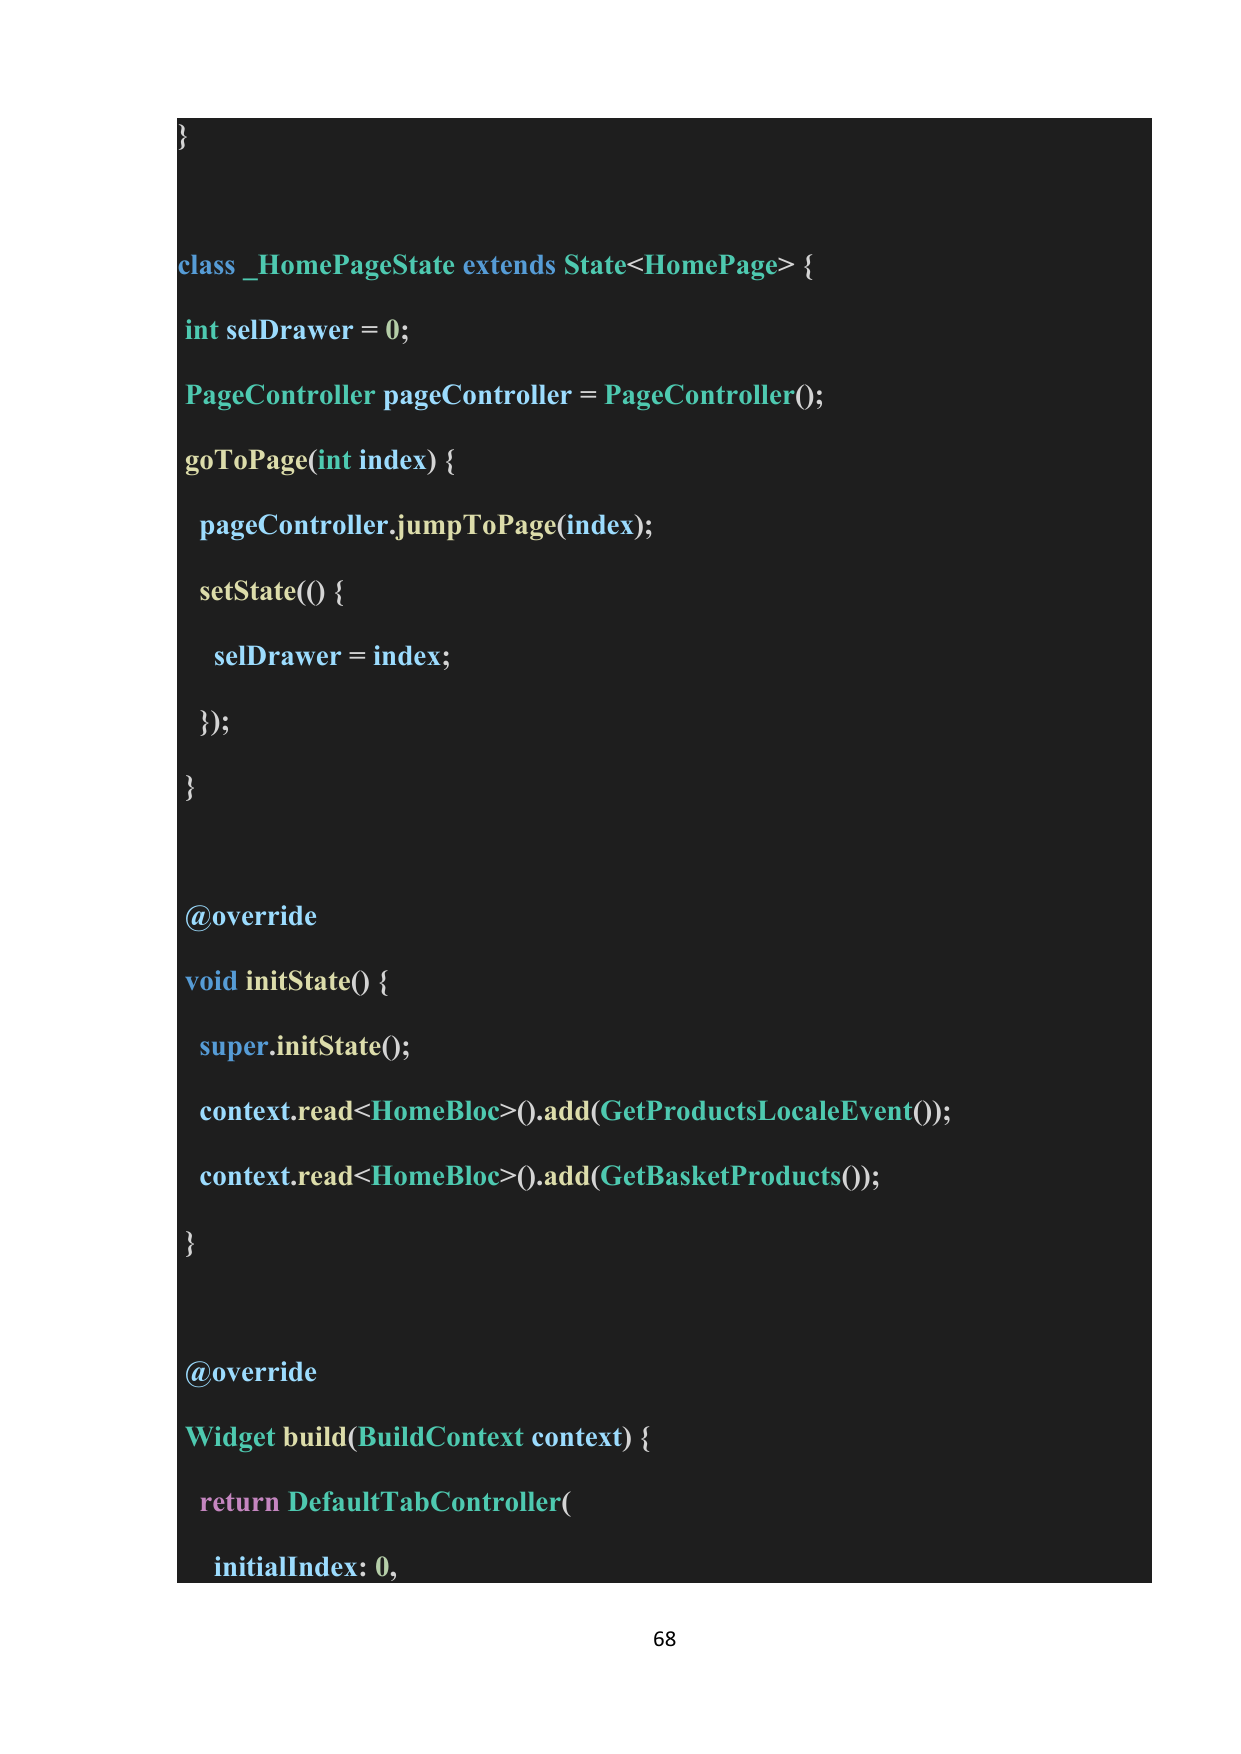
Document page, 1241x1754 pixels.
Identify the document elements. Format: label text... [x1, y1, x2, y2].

text super.initState(); [177, 1029, 1152, 1062]
text } [177, 1225, 1152, 1257]
text class _HomePageState extends State<HomePage> { [177, 248, 1152, 281]
text @override [177, 1355, 1152, 1387]
text pageController.jumpToPage(index); [177, 509, 1152, 541]
text selDrawer = index; [177, 639, 1152, 671]
text PageController pageController = PageController(); [177, 378, 1152, 411]
text @override [177, 899, 1152, 932]
text } [177, 118, 1152, 150]
text }); [177, 704, 1152, 736]
text } [177, 769, 1152, 801]
text return DefaultTabController( [177, 1485, 1152, 1518]
text Widget build(BuildContext context) { [177, 1420, 1152, 1452]
text setState(() { [177, 574, 1152, 606]
text context.read<HomeBloc>().add(GetBasketProducts()); [177, 1160, 1152, 1192]
text goToPage(int index) { [177, 444, 1152, 476]
text int selDrawer = 0; [177, 313, 1152, 346]
text context.read<HomeBloc>().add(GetProductsLocaleEvent()); [177, 1095, 1152, 1127]
text void initState() { [177, 964, 1152, 997]
text initialIndex: 0, [177, 1550, 1152, 1583]
